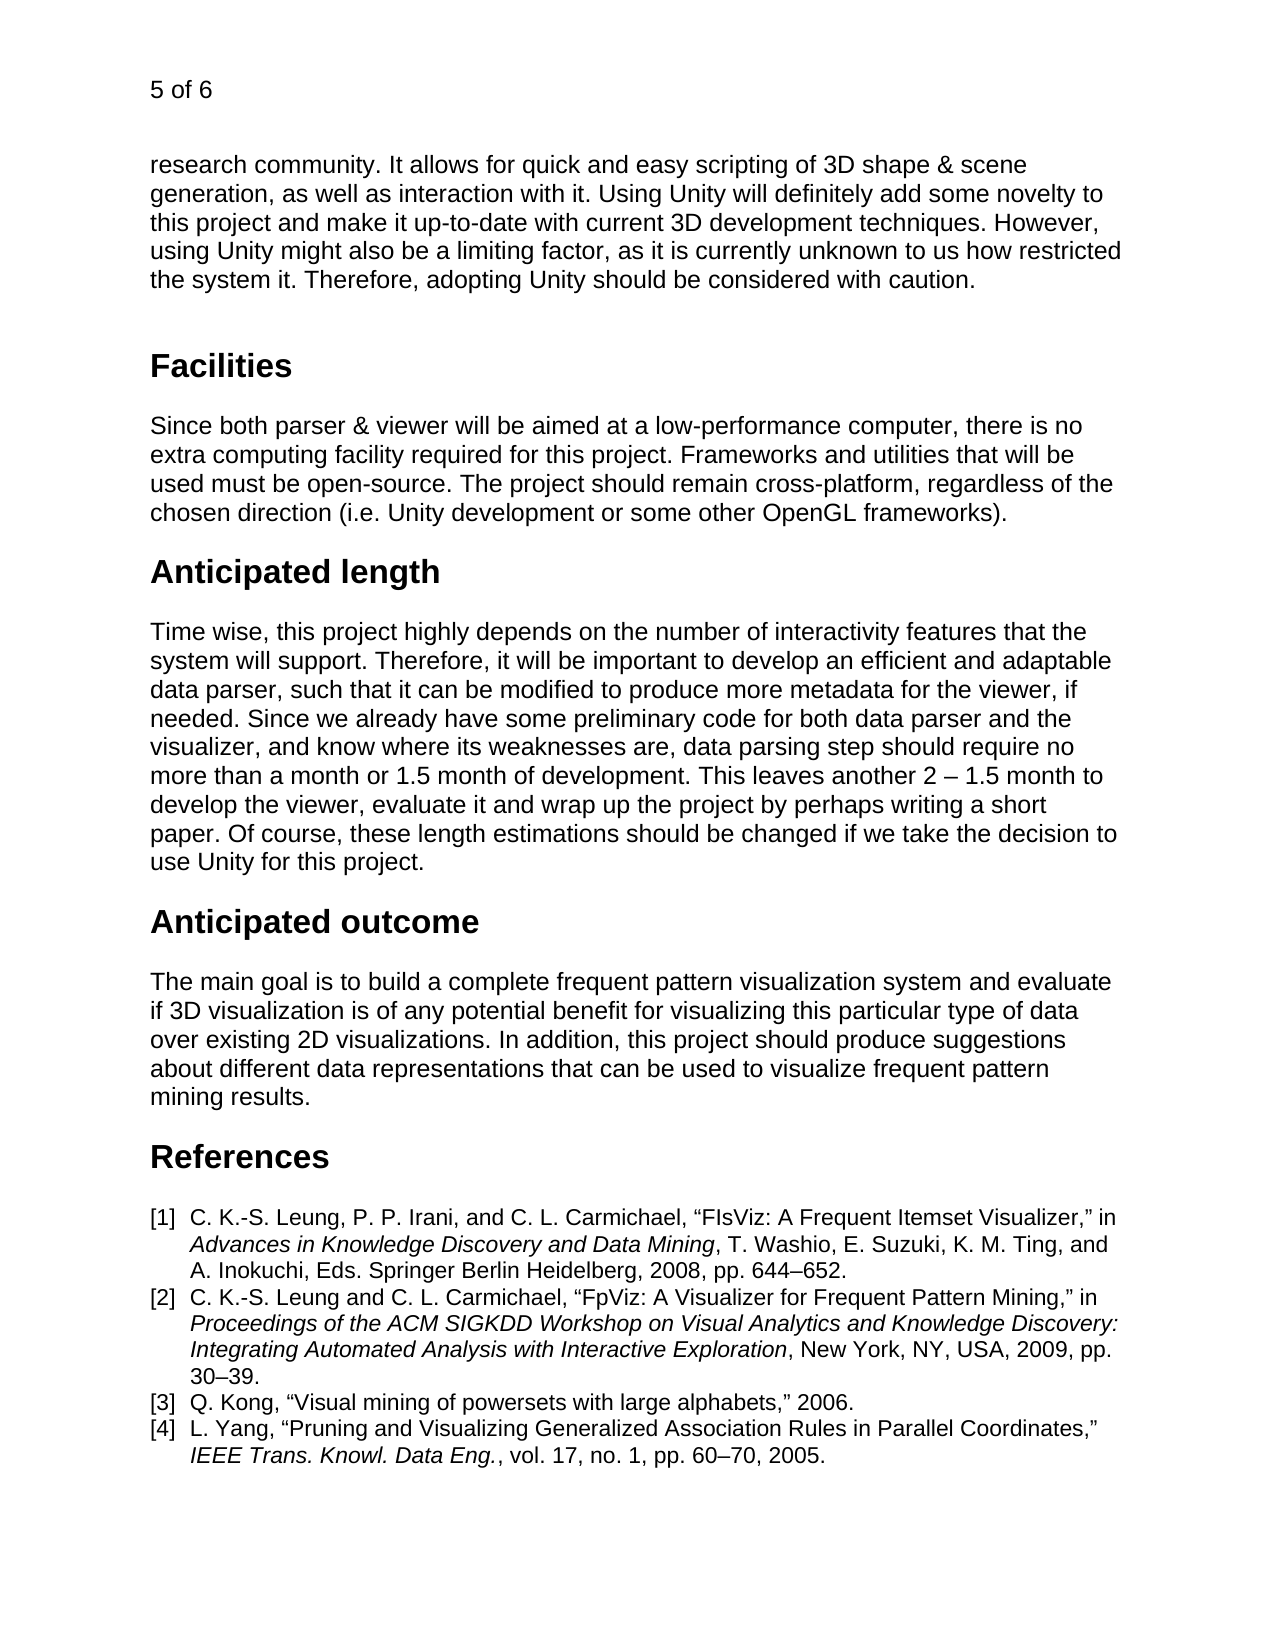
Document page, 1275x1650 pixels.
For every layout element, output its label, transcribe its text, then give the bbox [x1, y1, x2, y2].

subtitle Anticipated length [150, 553, 1125, 591]
text [1] C. K.-S. Leung, P. P. Irani, and C. L. Carmichael, “FIsViz: A Frequent Itemset Visualizer,” in Advances in Knowledge Discovery and Data Mining, T. Washio, E. Suzuki, K. M. Ting, and A. Inokuchi, Eds. Springer Berlin Heidelberg, 2008, pp. 644–652. [150, 1202, 1125, 1284]
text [150, 150, 1125, 294]
text Since both parser & viewer will be aimed at a low-performance computer, there is no extra computing facility required for this project. Frameworks and utilities that will be used must be open-source. The project should remain cross-platform, regardless of the chosen direction (i.e. Unity development or some other OpenGL frameworks). [150, 411, 1125, 526]
subtitle Anticipated outcome [150, 902, 1125, 941]
text Time wise, this project highly depends on the number of interactivity features that the system will support. Therefore, it will be important to develop an efficient and adaptable data parser, such that it can be modified to produce more metadata for the viewer, if needed. Since we already have some preliminary code for both data parser and the visualizer, and know where its weaknesses are, data parsing step should require no more than a month or 1.5 month of development. This leaves another 2 – 1.5 month to develop the viewer, evaluate it and wrap up the project by perhaps writing a short paper. Of course, these length estimations should be changed if we take the decision to use Unity for this project. [150, 617, 1125, 876]
text [3] Q. Kong, “Visual mining of powersets with large alphabets,” 2006. [150, 1389, 1125, 1415]
subtitle Facilities [150, 346, 1125, 385]
text [4] L. Yang, “Pruning and Visualizing Generalized Association Rules in Parallel Coordinates,” IEEE Trans. Knowl. Data Eng., vol. 17, no. 1, pp. 60–70, 2005. [150, 1415, 1125, 1468]
text The main goal is to build a complete frequent pattern visualization system and evaluate if 3D visualization is of any potential benefit for visualizing this particular type of data over existing 2D visualizations. In addition, this project should produce suggestions about different data representations that can be used to visualize frequent pattern mining results. [150, 967, 1125, 1111]
subtitle References [150, 1137, 1125, 1176]
text [2] C. K.-S. Leung and C. L. Carmichael, “FpViz: A Visualizer for Frequent Pattern Mining,” in Proceedings of the ACM SIGKDD Workshop on Visual Analytics and Knowledge Discovery: Integrating Automated Analysis with Interactive Exploration, New York, NY, USA, 2009, pp. 30–39. [150, 1284, 1125, 1389]
